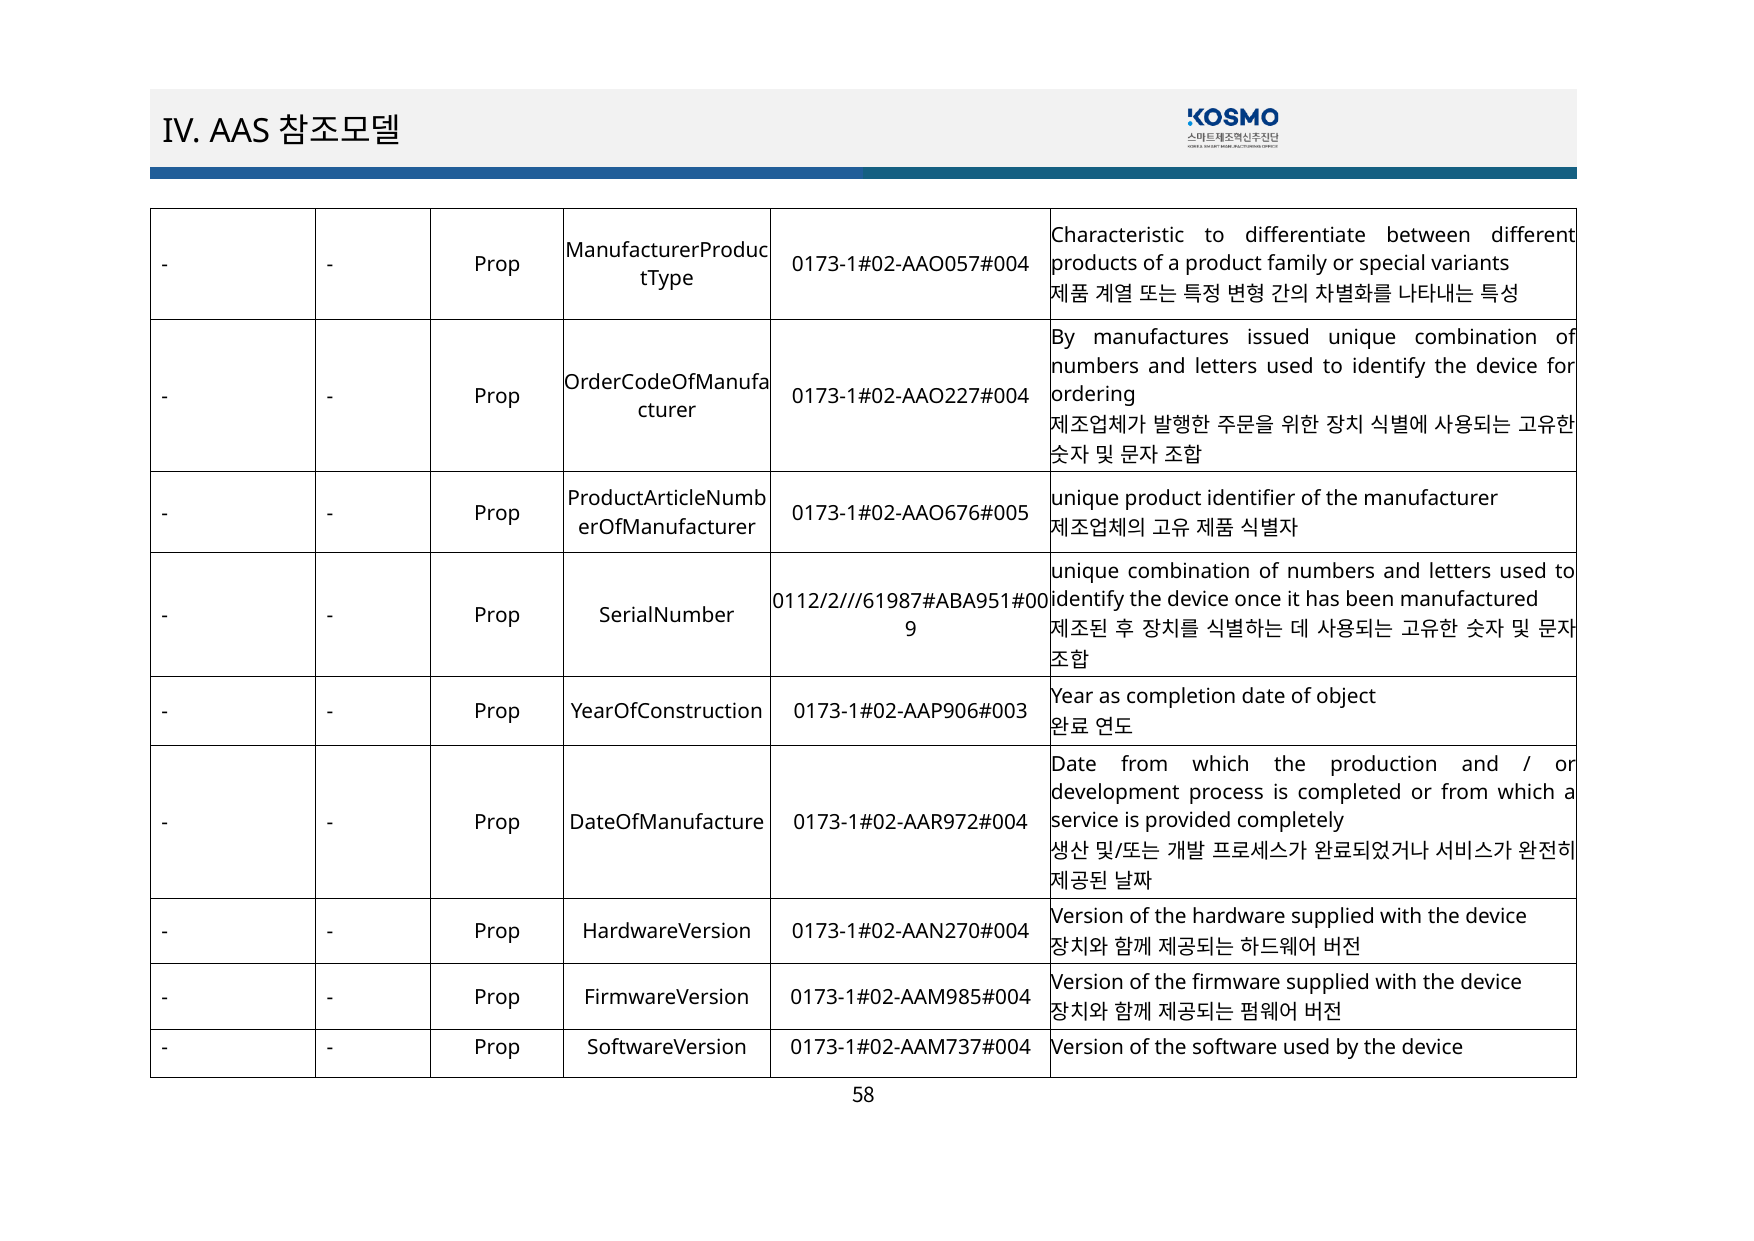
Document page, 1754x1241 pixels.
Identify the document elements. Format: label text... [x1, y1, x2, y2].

table_cell SoftwareVersion [564, 1030, 770, 1077]
table_cell - [151, 899, 315, 963]
table_cell unique combination of numbers and letters used to identify the device once it has been manufactured 제조된 후 장치를 식별하는 데 사용되는 고유한 숫자 및 문자 조합 [1051, 553, 1576, 676]
table_cell Version of the hardware supplied with the device 장치와 함께 제공되는 하드웨어 버전 [1051, 899, 1576, 963]
table_cell - [316, 1030, 430, 1077]
table_cell Date from which the production and / or development process is completed or from which a service is provided completely 생산 및/또는 개발 프로세스가 완료되었거나 서비스가 완전히 제공된 날짜 [1051, 746, 1576, 897]
picture [1187, 108, 1279, 148]
table_cell Prop [431, 553, 563, 676]
table_cell ProductArticleNumberOfManufacturer [564, 472, 770, 552]
table_cell - [151, 472, 315, 552]
table_cell DateOfManufacture [564, 746, 770, 897]
table_cell - [151, 1030, 315, 1077]
table_cell - [151, 209, 315, 318]
table_cell Prop [431, 899, 563, 963]
table_cell - [316, 320, 430, 471]
table_cell Year as completion date of object 완료 연도 [1051, 677, 1576, 745]
table_cell - [316, 677, 430, 745]
table_cell FirmwareVersion [564, 964, 770, 1028]
table_cell 0173-1#02-AAM985#004 [771, 964, 1050, 1028]
table_cell ManufacturerProductType [564, 209, 770, 318]
table_cell 0173-1#02-AAO676#005 [771, 472, 1050, 552]
table_cell - [151, 553, 315, 676]
table_cell - [316, 746, 430, 897]
table_cell Prop [431, 746, 563, 897]
table_cell Version of the software used by the device 장치와 함께 제공되는 소프트웨어 버전 [1051, 1030, 1576, 1077]
table_cell Prop [431, 1030, 563, 1077]
table_cell 0173-1#02-AAP906#003 [771, 677, 1050, 745]
table_cell - [316, 472, 430, 552]
table_cell Prop [431, 964, 563, 1028]
table_cell YearOfConstruction [564, 677, 770, 745]
table_cell 0173-1#02-AAM737#004 [771, 1030, 1050, 1077]
table_cell 0173-1#02-AAN270#004 [771, 899, 1050, 963]
table_cell - [316, 209, 430, 318]
table_cell Prop [431, 209, 563, 318]
table_cell Prop [431, 472, 563, 552]
table_cell Prop [431, 677, 563, 745]
table_cell 0173-1#02-AAR972#004 [771, 746, 1050, 897]
table_cell 0173-1#02-AAO057#004 [771, 209, 1050, 318]
table_cell By manufactures issued unique combination of numbers and letters used to identify the device for ordering 제조업체가 발행한 주문을 위한 장치 식별에 사용되는 고유한 숫자 및 문자 조합 [1051, 320, 1576, 471]
table_cell - [316, 553, 430, 676]
table_cell 0173-1#02-AAO227#004 [771, 320, 1050, 471]
table_cell Version of the firmware supplied with the device 장치와 함께 제공되는 펌웨어 버전 [1051, 964, 1576, 1028]
table_cell - [151, 320, 315, 471]
table_cell - [151, 964, 315, 1028]
table_cell - [316, 899, 430, 963]
table_cell 0112/2///61987#ABA951#009 [771, 553, 1050, 676]
table_cell - [151, 677, 315, 745]
table_cell - [151, 746, 315, 897]
table_cell SerialNumber [564, 553, 770, 676]
table_cell OrderCodeOfManufacturer [564, 320, 770, 471]
table_cell Characteristic to differentiate between different products of a product family or special variants 제품 계열 또는 특정 변형 간의 차별화를 나타내는 특성 [1051, 209, 1576, 318]
table_cell unique product identifier of the manufacturer 제조업체의 고유 제품 식별자 [1051, 472, 1576, 552]
table_cell - [316, 964, 430, 1028]
table_cell HardwareVersion [564, 899, 770, 963]
table_cell Prop [431, 320, 563, 471]
